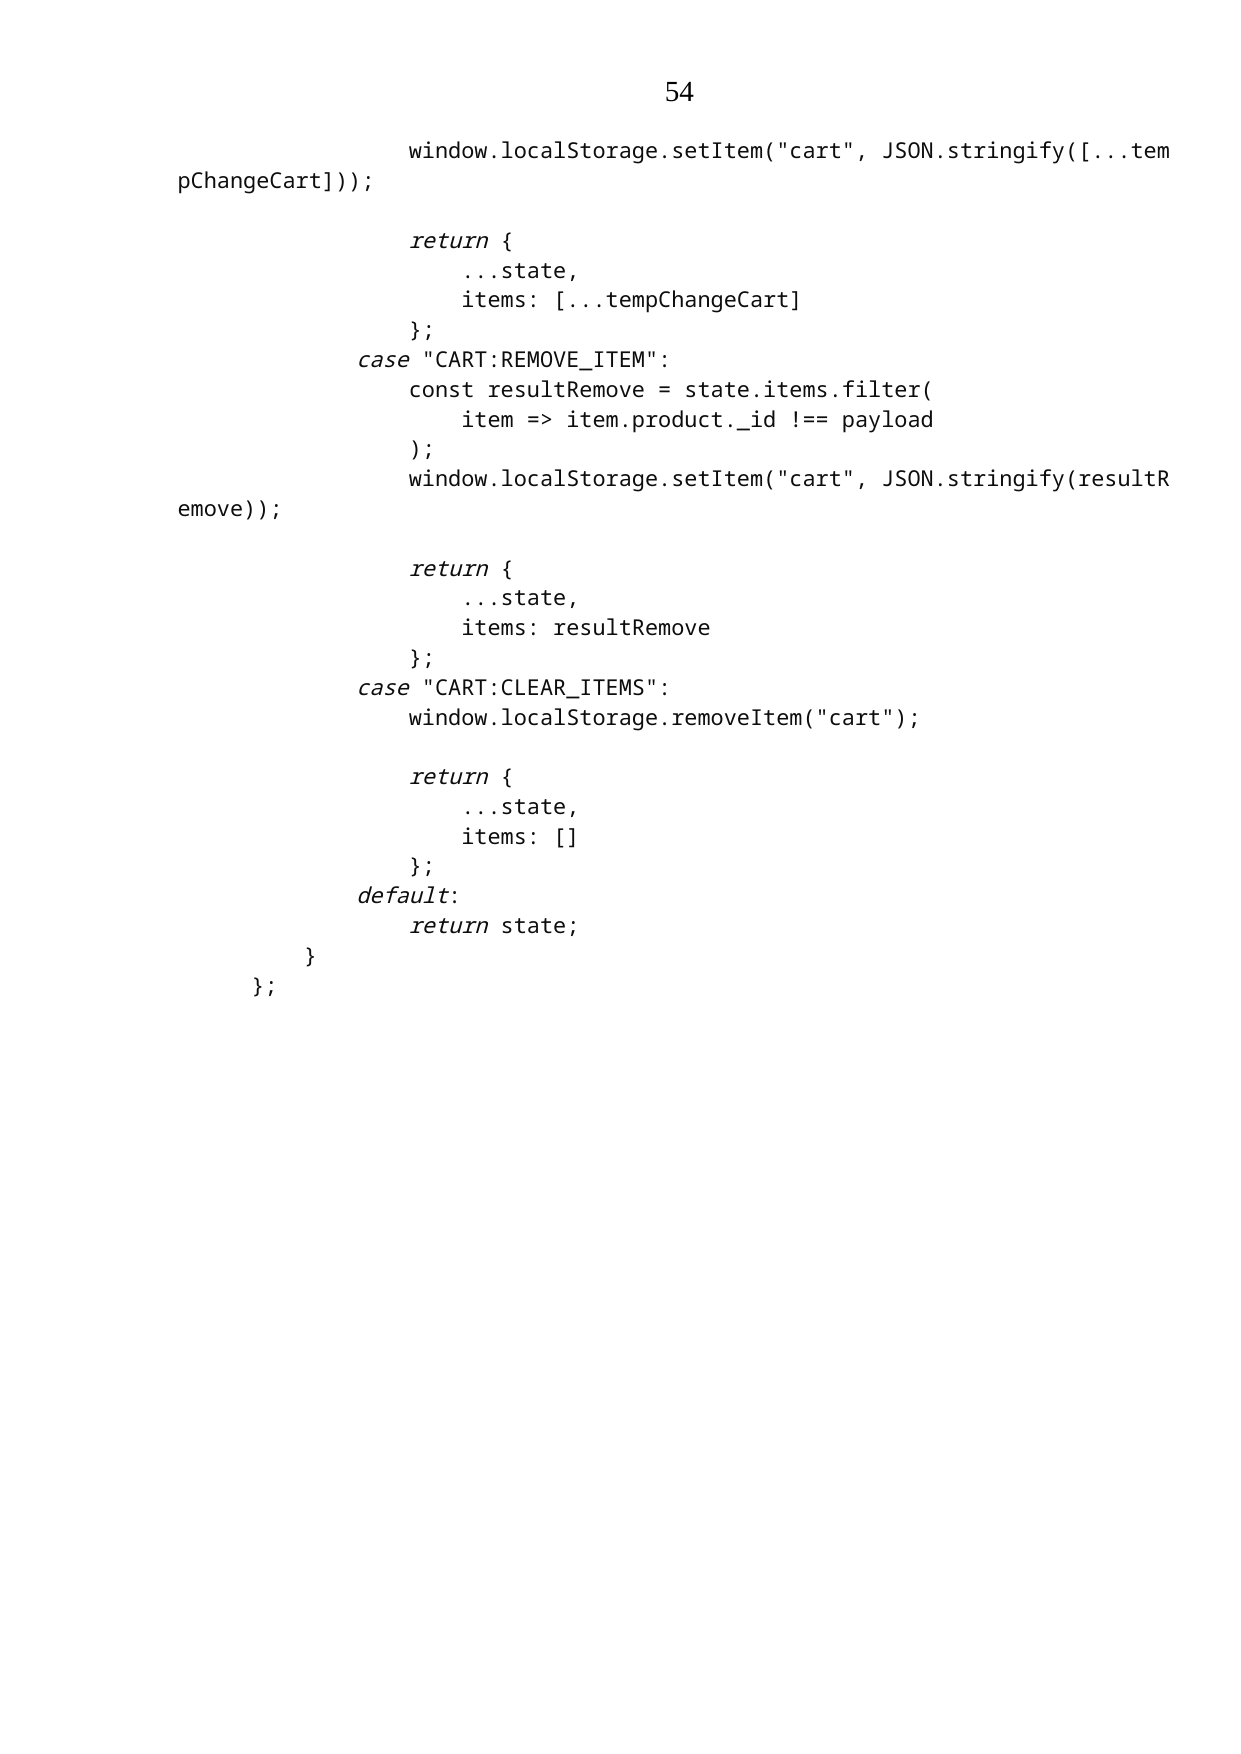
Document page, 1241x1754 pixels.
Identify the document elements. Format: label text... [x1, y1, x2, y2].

text ...state, [177, 254, 1181, 284]
text items: resultRemove [177, 612, 1181, 642]
text return { [177, 552, 1181, 582]
text item => item.product._id !== payload [177, 403, 1181, 433]
text ...state, [177, 582, 1181, 612]
text const resultRemove = state.items.filter( [177, 374, 1181, 403]
text return { [177, 225, 1181, 254]
text default: [177, 880, 1181, 910]
text ...state, [177, 791, 1181, 821]
text }; [177, 969, 1181, 999]
text }; [177, 850, 1181, 880]
text case "CART:REMOVE_ITEM": [177, 344, 1181, 374]
text } [177, 940, 1181, 969]
text ); [177, 433, 1181, 463]
text return { [177, 761, 1181, 791]
text case "CART:CLEAR_ITEMS": [177, 672, 1181, 701]
text window.localStorage.setItem("cart", JSON.stringify(resultRemove)); [177, 463, 1181, 523]
text items: [] [177, 821, 1181, 850]
text window.localStorage.setItem("cart", JSON.stringify([...tempChangeCart])); [177, 135, 1181, 195]
text }; [177, 314, 1181, 344]
text return state; [177, 910, 1181, 940]
text window.localStorage.removeItem("cart"); [177, 701, 1181, 731]
text items: [...tempChangeCart] [177, 284, 1181, 314]
text }; [177, 642, 1181, 672]
